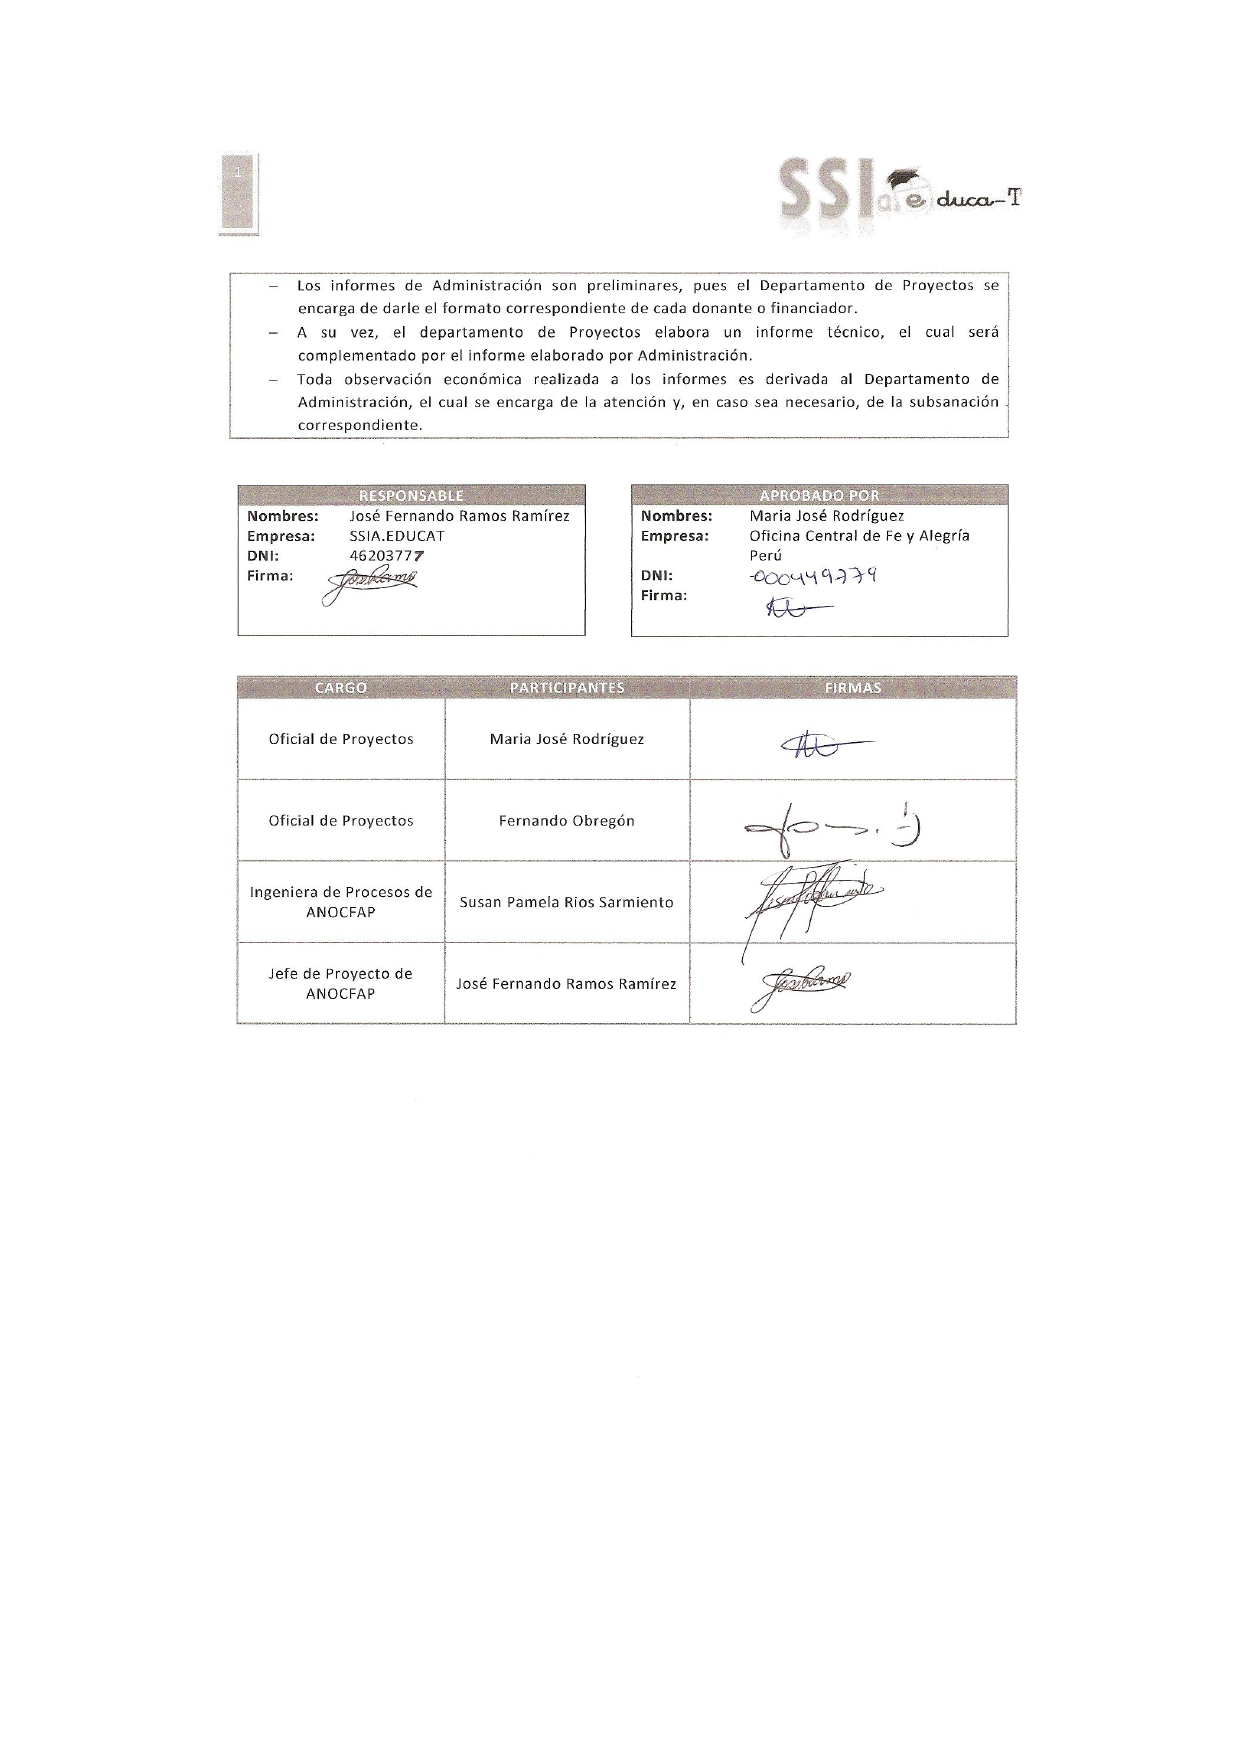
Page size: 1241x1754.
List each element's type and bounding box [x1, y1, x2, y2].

picture [206, 147, 1034, 1387]
